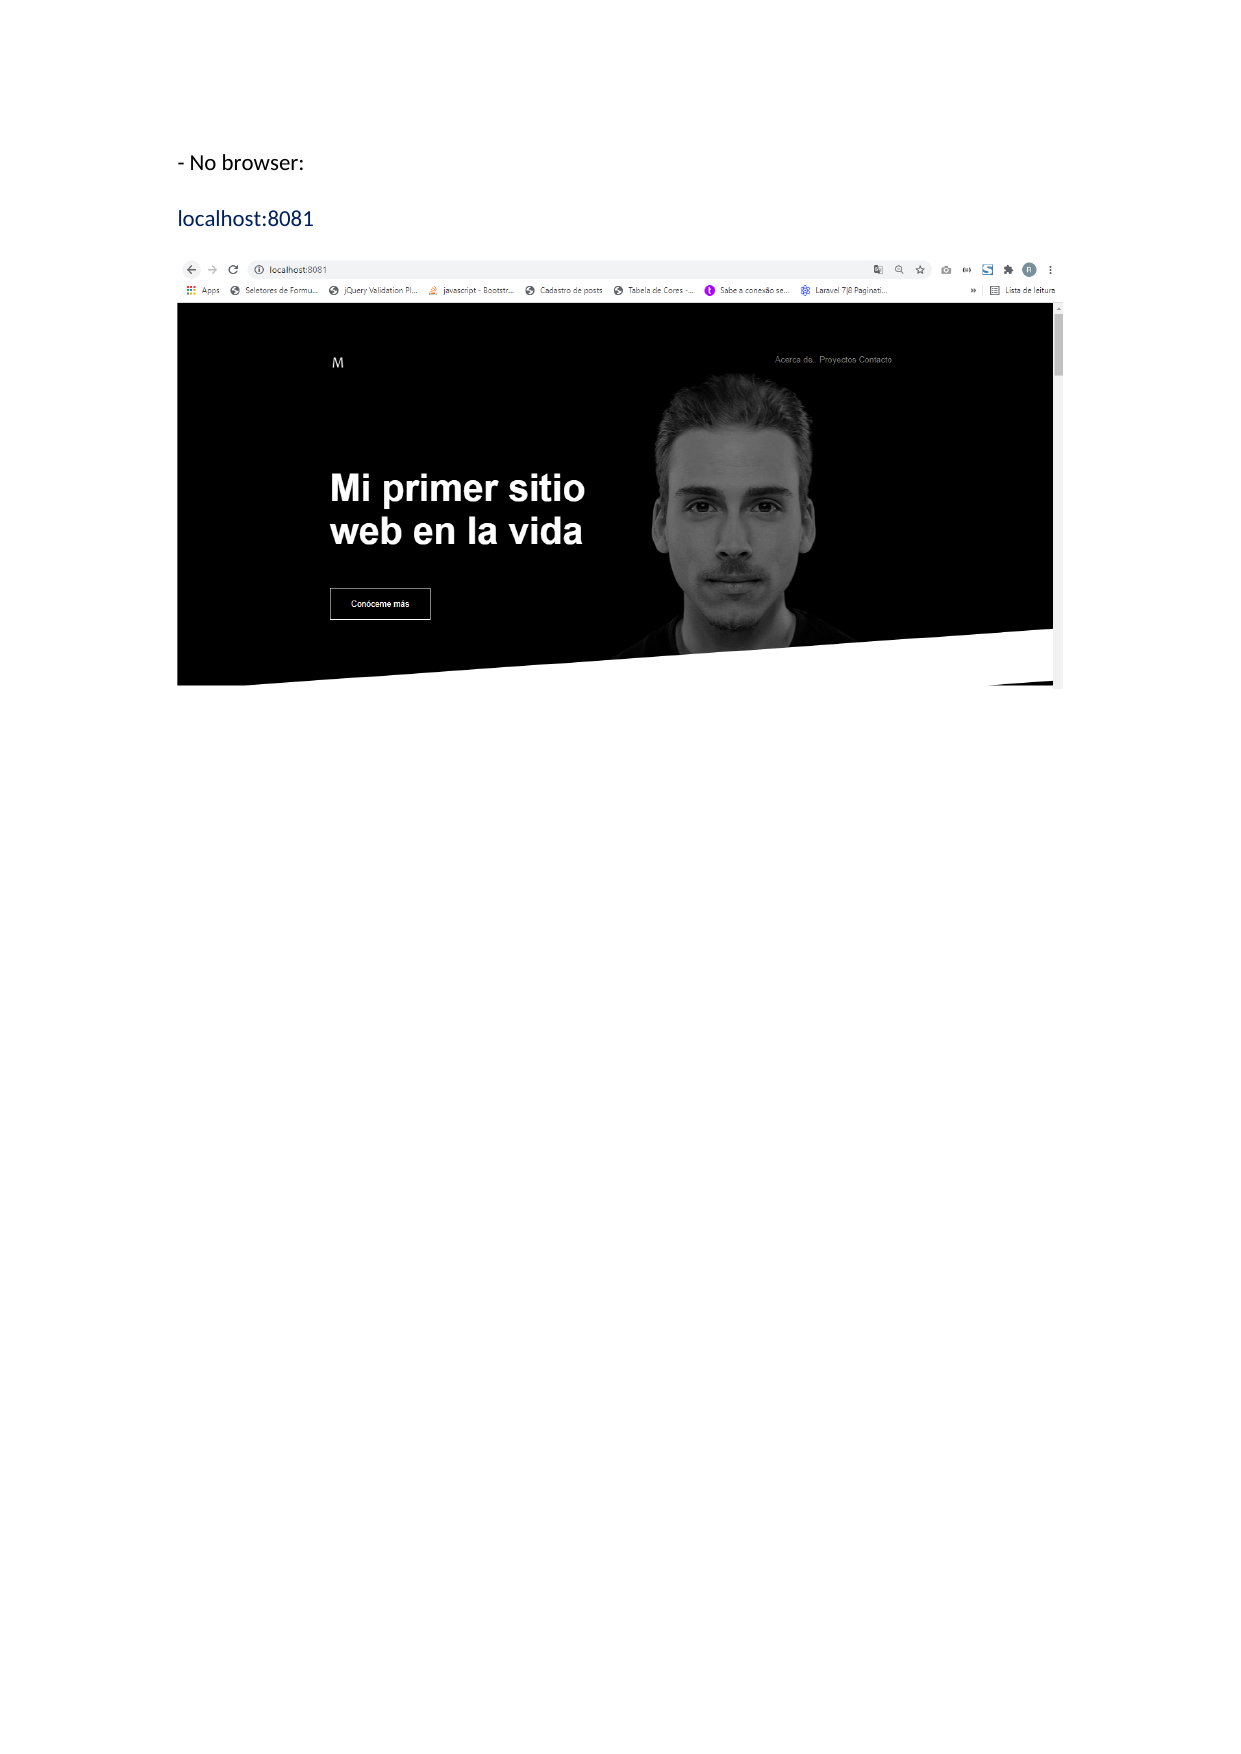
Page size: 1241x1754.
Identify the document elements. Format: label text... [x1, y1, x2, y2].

text localhost:8081 [177, 204, 1063, 232]
picture [177, 259, 1063, 689]
text - No browser: [177, 148, 1063, 176]
